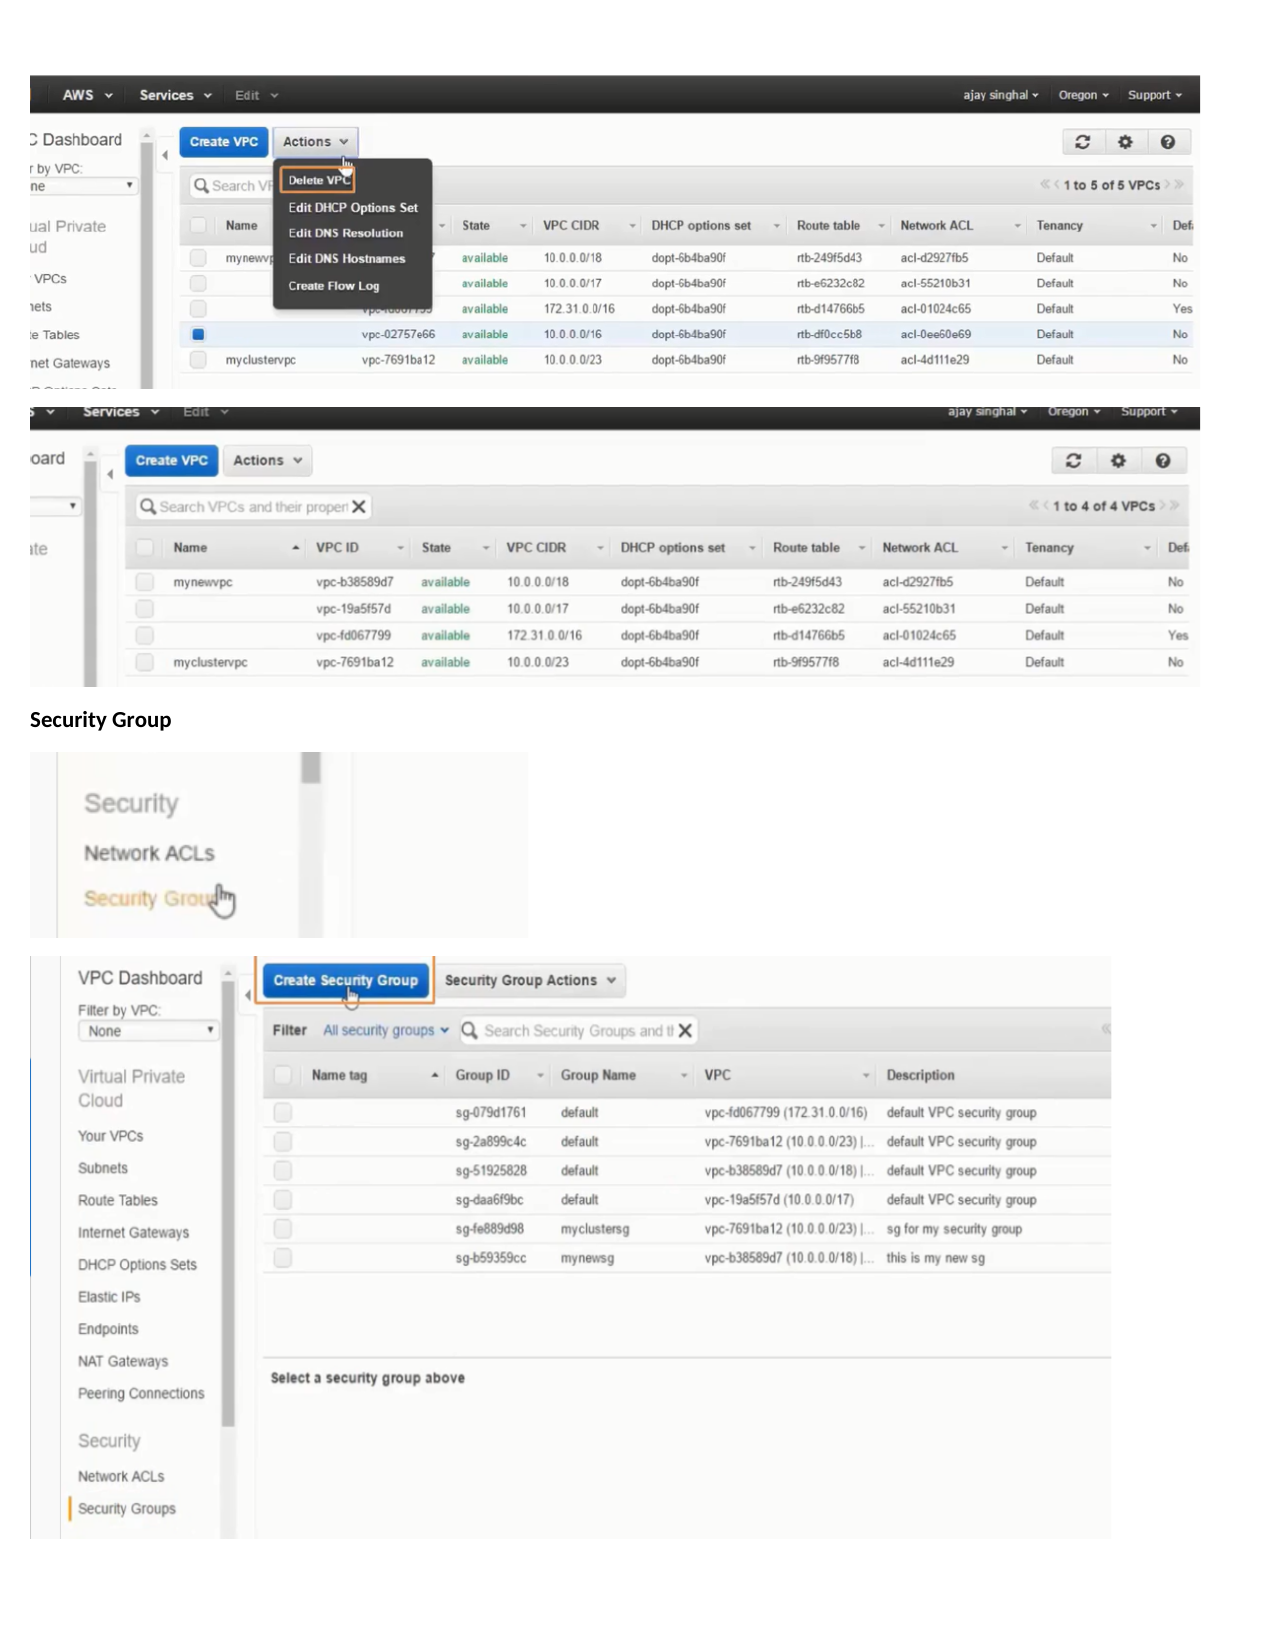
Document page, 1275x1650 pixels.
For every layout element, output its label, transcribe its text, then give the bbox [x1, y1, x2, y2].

picture [30, 752, 529, 938]
text Security Group [30, 705, 1200, 733]
picture [30, 956, 1112, 1539]
picture [30, 407, 1200, 687]
picture [30, 75, 1200, 389]
